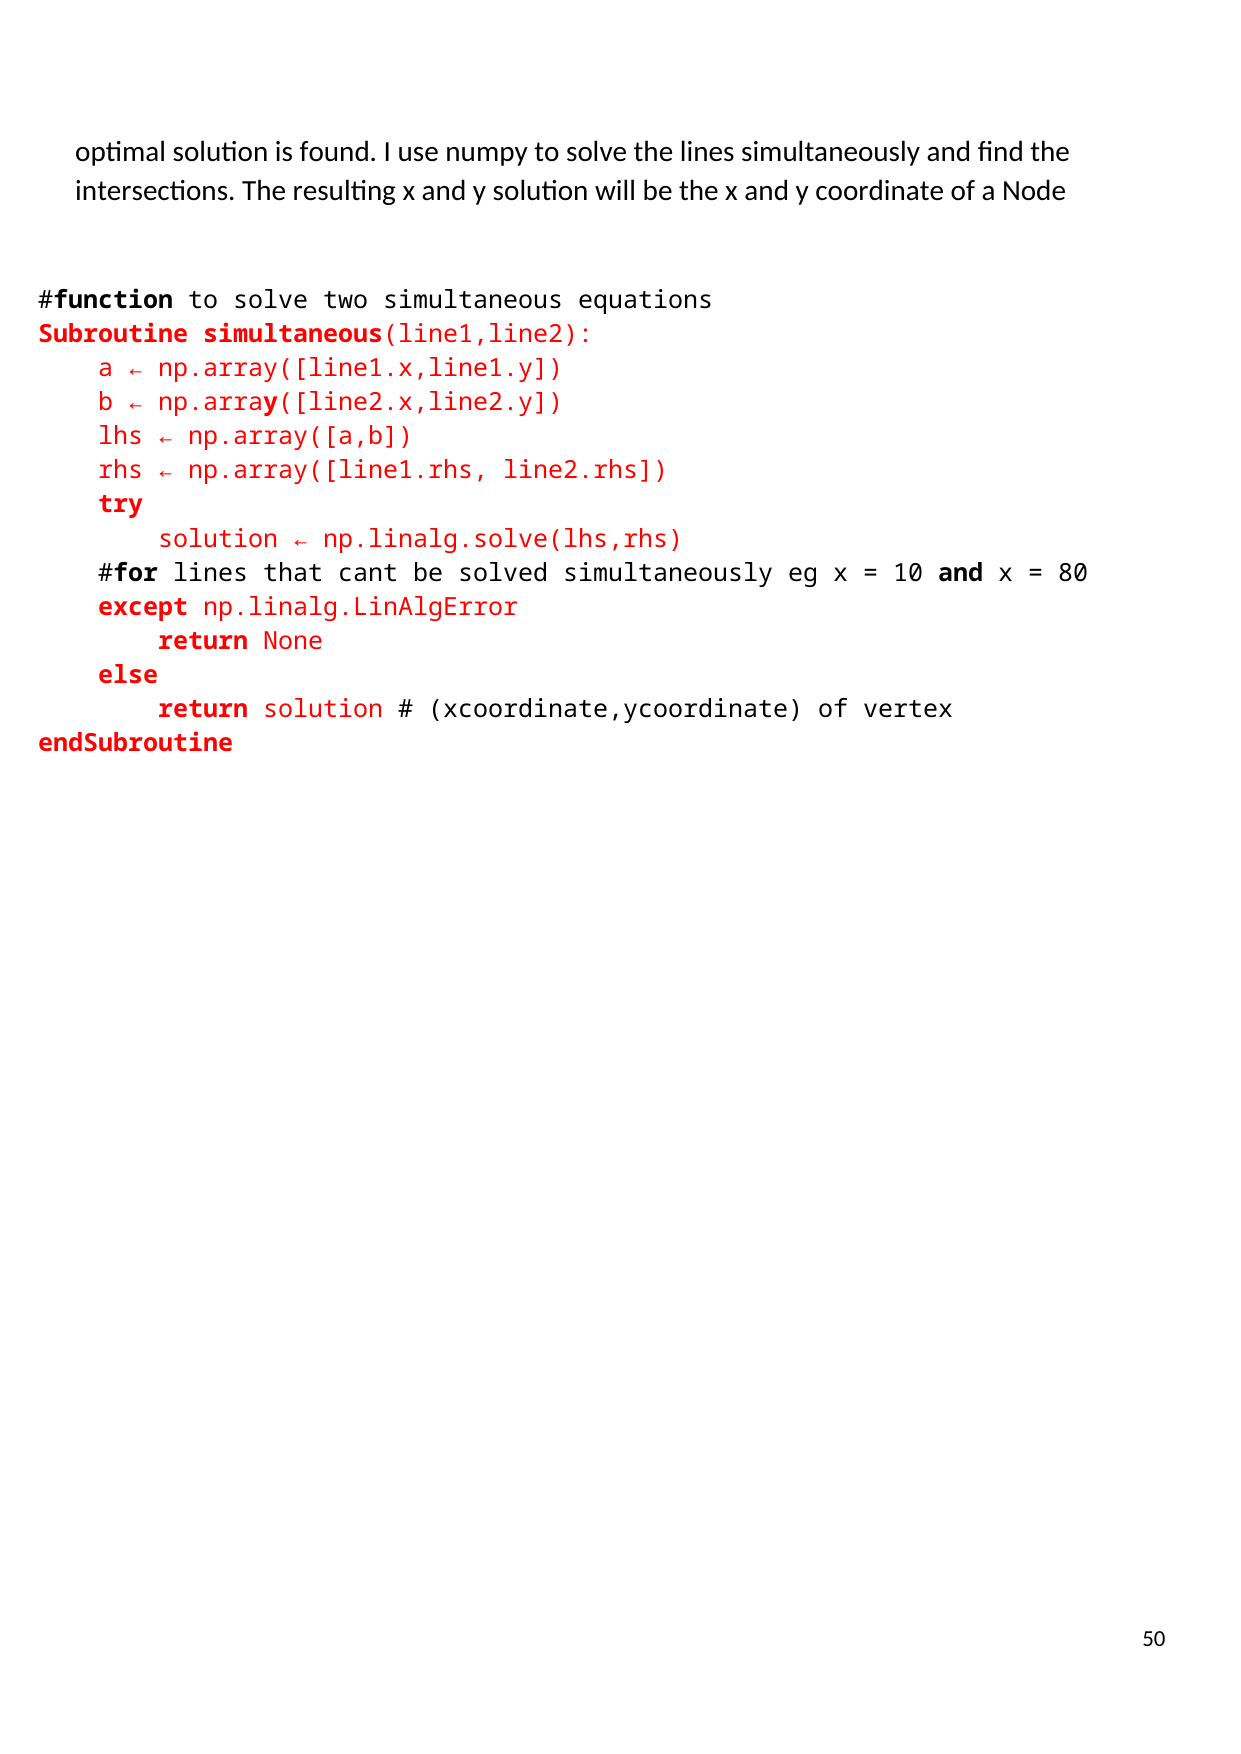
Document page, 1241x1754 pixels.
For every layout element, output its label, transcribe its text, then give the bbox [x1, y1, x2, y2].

text endSubroutine [38, 724, 1165, 759]
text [75, 133, 1165, 207]
text a ← np.array([line1.x,line1.y]) [38, 350, 1165, 384]
text b ← np.array([line2.x,line2.y]) [38, 384, 1165, 418]
text #for lines that cant be solved simultaneously eg x = 10 and x = 80 [38, 554, 1165, 588]
text solution ← np.linalg.solve(lhs,rhs) [38, 520, 1165, 554]
text except np.linalg.LinAlgError [38, 588, 1165, 622]
text #function to solve two simultaneous equations [38, 282, 1165, 316]
text else [38, 656, 1165, 691]
text lhs ← np.array([a,b]) [38, 418, 1165, 452]
text Subroutine simultaneous(line1,line2): [38, 316, 1165, 350]
text return None [38, 622, 1165, 656]
text rhs ← np.array([line1.rhs, line2.rhs]) [38, 452, 1165, 486]
text return solution # (xcoordinate,ycoordinate) of vertex [38, 691, 1165, 724]
text try [38, 486, 1165, 520]
